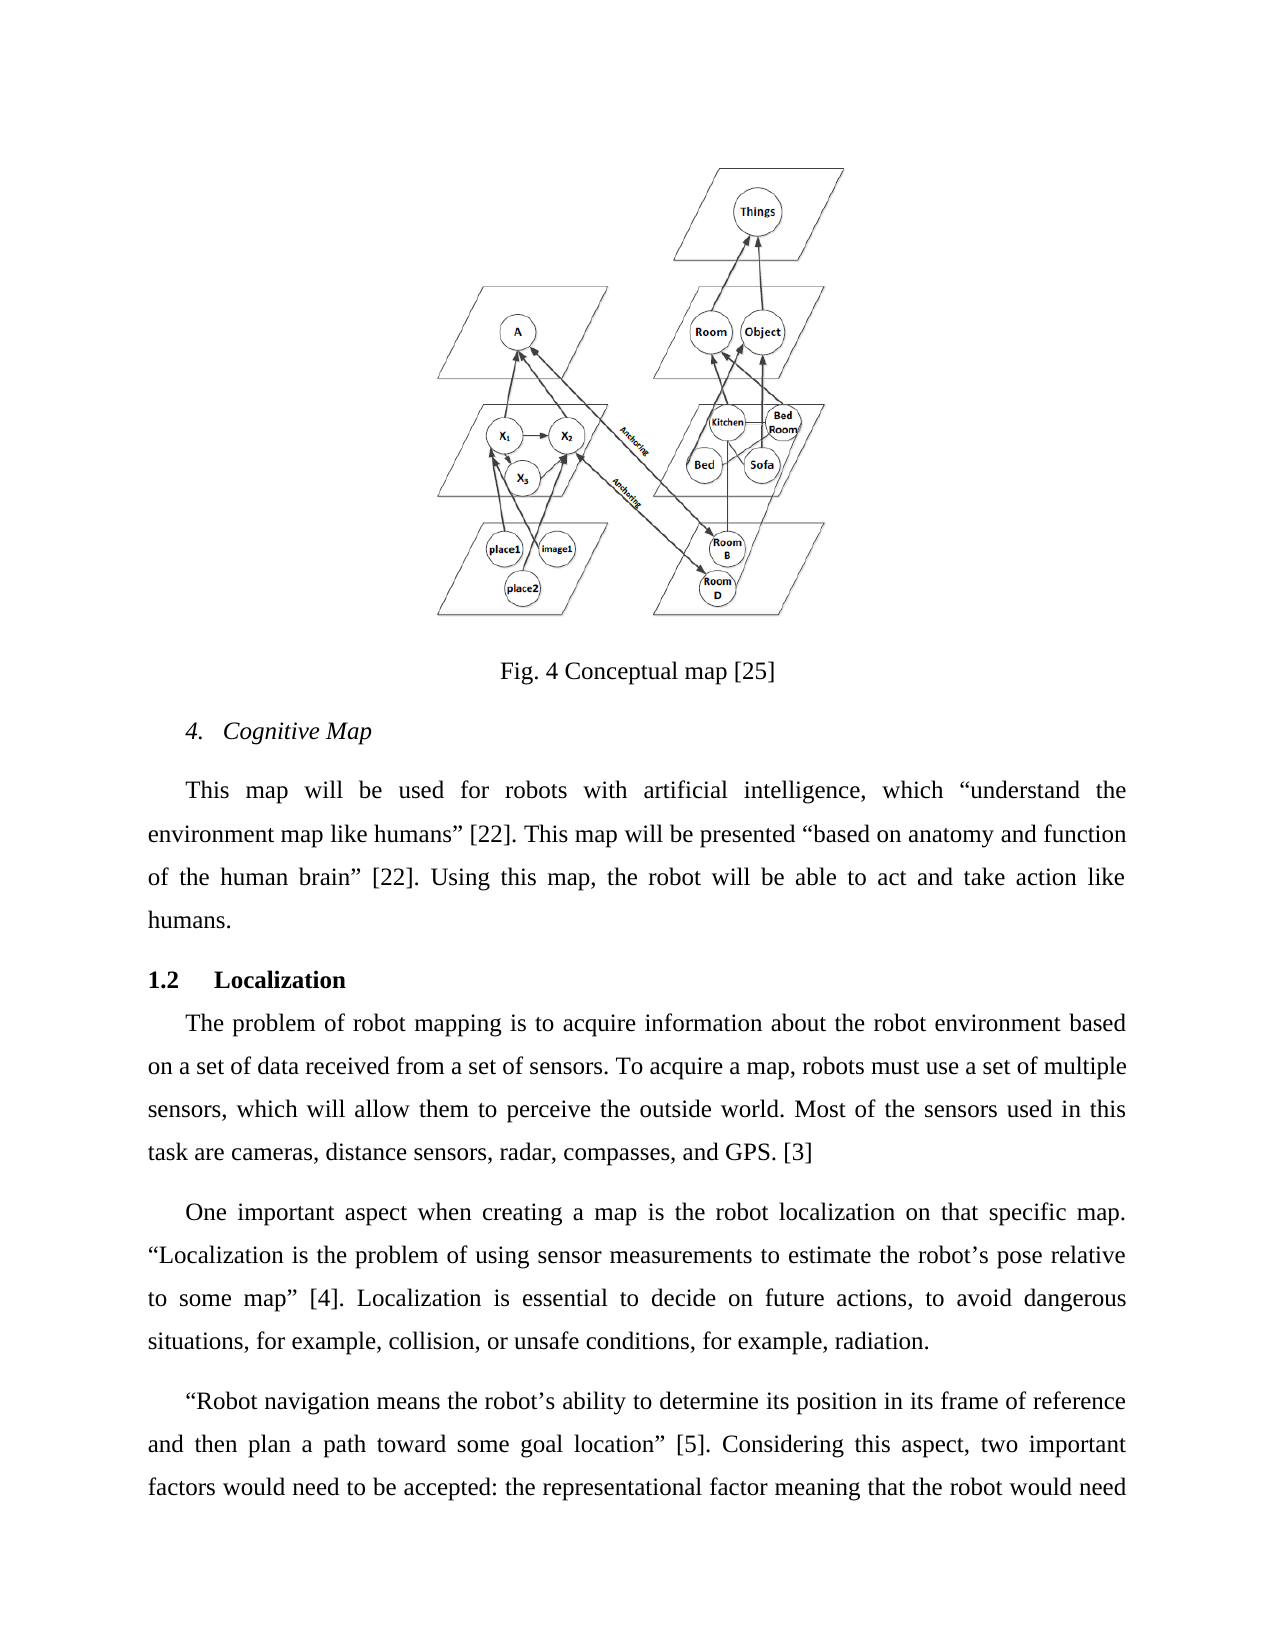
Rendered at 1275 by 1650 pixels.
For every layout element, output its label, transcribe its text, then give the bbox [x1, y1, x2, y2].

text This map will be used for robots with artificial intelligence, which “understand the environment map like humans” [22]. This map will be presented “based on anatomy and function of the human brain” [22]. Using this map, the robot will be able to act and take action like humans. [148, 776, 1127, 934]
list Cognitive Map [185, 716, 1127, 744]
text One important aspect when creating a map is the robot localization on that specific map. “Localization is the problem of using sensor measurements to estimate the robot’s pose relative to some map” [4]. Localization is essential to decide on future actions, to avoid dangerous situations, for example, collision, or unsafe conditions, for example, radiation. [148, 1197, 1127, 1355]
text Fig. 4 Conceptual map [25] [148, 656, 1127, 685]
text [148, 1386, 1127, 1501]
picture [424, 147, 851, 626]
subtitle Localization [148, 965, 1127, 993]
text The problem of robot mapping is to acquire information about the robot environment based on a set of data received from a set of sensors. To acquire a map, robots must use a set of multiple sensors, which will allow them to perceive the outside world. Most of the sensors used in this task are cameras, distance sensors, radar, compasses, and GPS. [3] [148, 1008, 1127, 1166]
